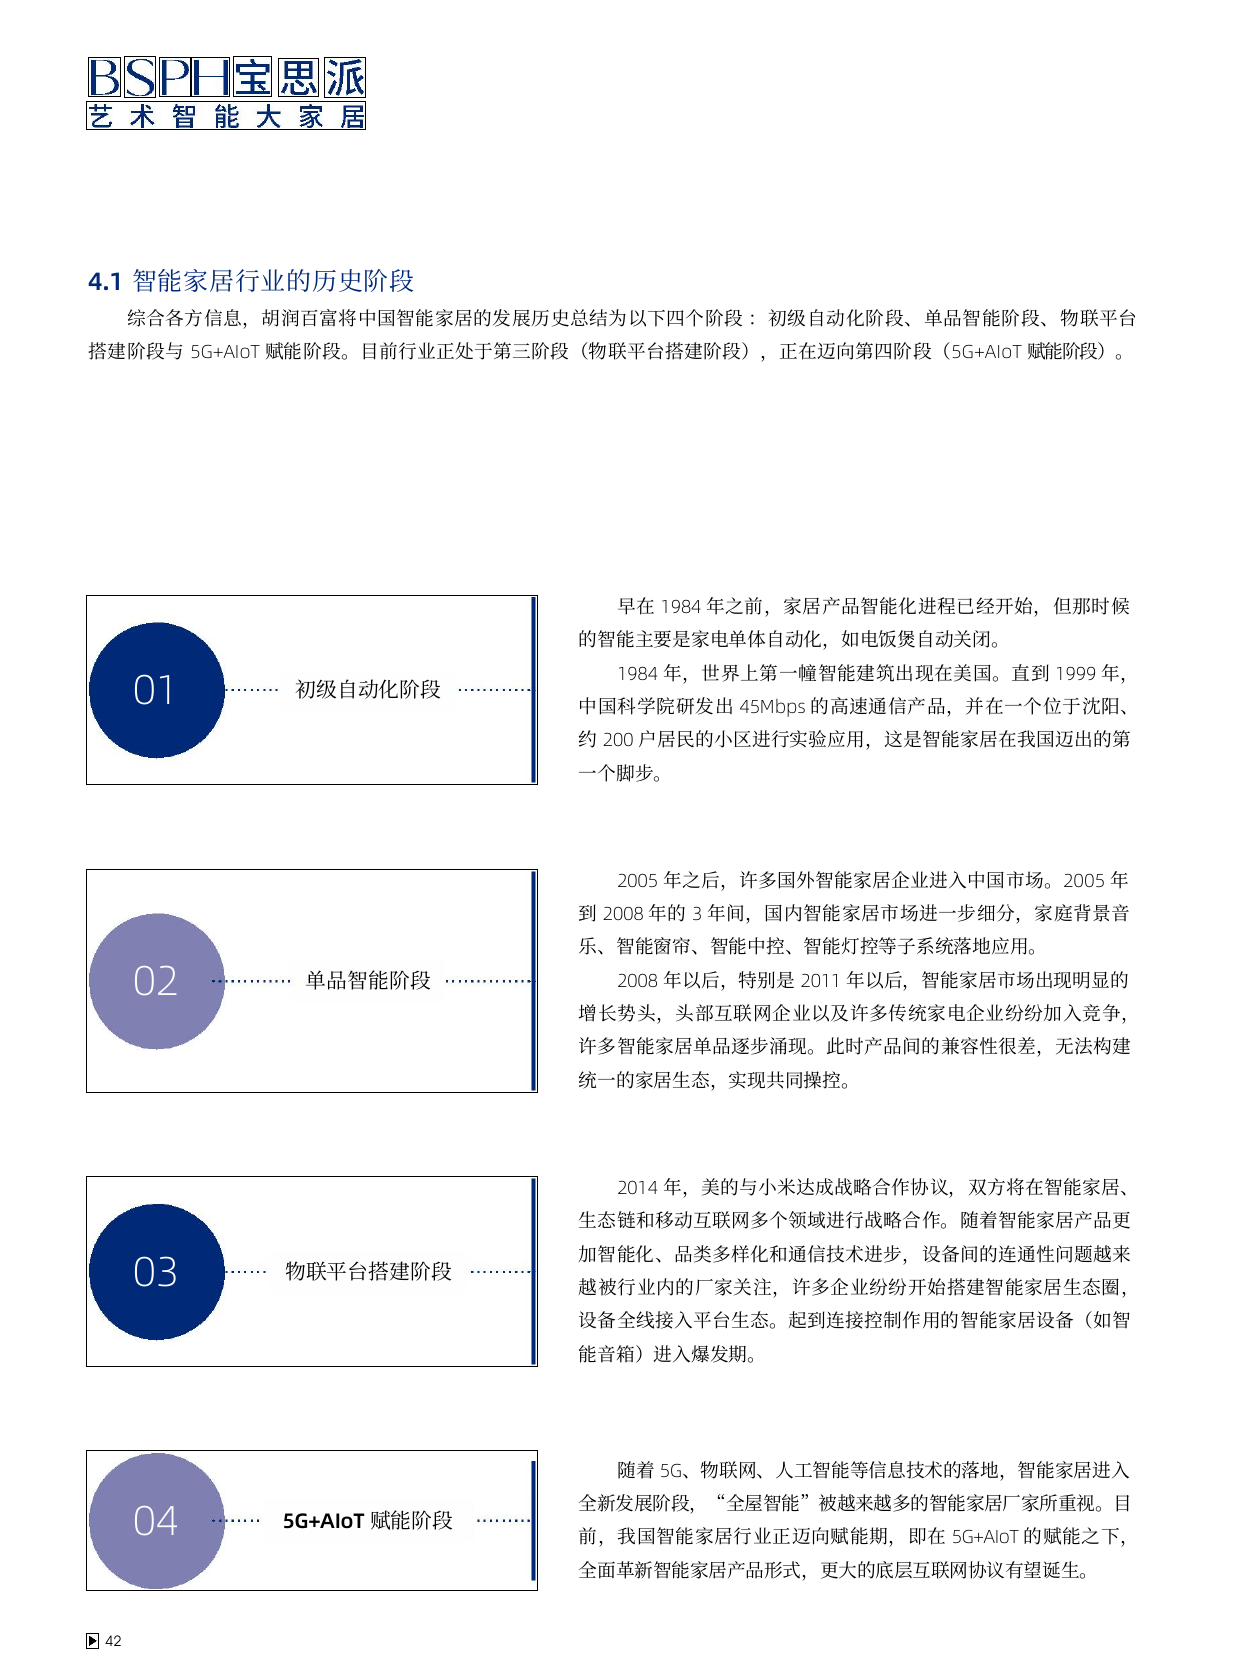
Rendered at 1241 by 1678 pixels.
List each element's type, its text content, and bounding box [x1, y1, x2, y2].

text 乐、智能窗帘、智能中控、智能灯控等子系统落地应用。 [579, 933, 1156, 959]
text 2005 年之后，许多国外智能家居企业进入中国市场。2005 年 [617, 867, 1156, 892]
text 许多智能家居单品逐步涌现。此时产品间的兼容性很差，无法构建 [579, 1033, 1156, 1059]
picture [160, 58, 190, 96]
text 前，我国智能家居行业正迈向赋能期，即在 5G+AIoT 的赋能之下， [579, 1523, 1156, 1549]
text 全新发展阶段，“全屋智能”被越来越多的智能家居厂家所重视。目 [579, 1490, 1156, 1516]
picture [87, 1634, 98, 1648]
text 1984 年，世界上第一幢智能建筑出现在美国。直到 1999 年， [617, 659, 1156, 685]
picture [234, 57, 271, 96]
text 一个脚步。 [579, 759, 1156, 785]
text 02 [134, 949, 204, 1007]
text 搭建阶段与 5G+AIoT 赋能阶段。目前行业正处于第三阶段（物联平台搭建阶段），正在迈向第四阶段（5G+AIoT 赋能阶段）。 [88, 338, 1148, 364]
text 42 [105, 1632, 143, 1649]
text 03 [134, 1240, 204, 1297]
text 生态链和移动互联网多个领域进行战略合作。随着智能家居产品更 [579, 1207, 1156, 1233]
text 加智能化、品类多样化和通信技术进步，设备间的连通性问题越来 [579, 1241, 1156, 1266]
picture [87, 1451, 537, 1590]
text 越被行业内的厂家关注，许多企业纷纷开始搭建智能家居生态圈， [579, 1274, 1156, 1300]
text 5G+AIoT 赋能阶段 [282, 1504, 477, 1534]
text 增长势头，头部互联网企业以及许多传统家电企业纷纷加入竞争， [579, 1000, 1156, 1026]
text 能音箱）进入爆发期。 [579, 1341, 1156, 1366]
text 2014 年，美的与小米达成战略合作协议，双方将在智能家居、 [617, 1174, 1156, 1200]
text 随着 5G、物联网、人工智能等信息技术的落地，智能家居进入 [617, 1457, 1156, 1482]
text 4.1 智能家居行业的历史阶段 [88, 261, 434, 297]
text 的智能主要是家电单体自动化，如电饭煲自动关闭。 [579, 626, 1147, 652]
picture [87, 596, 537, 784]
text 01 [134, 659, 204, 716]
text 2008 年以后，特别是 2011 年以后，智能家居市场出现明显的 [617, 967, 1156, 992]
picture [325, 58, 365, 97]
text 全面革新智能家居产品形式，更大的底层互联网协议有望诞生。 [579, 1557, 1156, 1582]
picture [87, 870, 537, 1092]
text 综合各方信息，胡润百富将中国智能家居的发展历史总结为以下四个阶段 ：初级自动化阶段、单品智能阶段、物联平台 [127, 305, 1148, 331]
text 约 200 户居民的小区进行实验应用，这是智能家居在我国迈出的第 [579, 726, 1156, 752]
picture [125, 57, 155, 97]
picture [87, 1177, 537, 1366]
text 物联平台搭建阶段 [285, 1255, 477, 1285]
picture [89, 58, 120, 96]
text 设备全线接入平台生态。起到连接控制作用的智能家居设备（如智 [579, 1307, 1156, 1333]
text 单品智能阶段 [306, 964, 453, 994]
text 04 [134, 1489, 204, 1547]
text 统一的家居生态，实现共同操控。 [579, 1067, 1156, 1092]
text 初级自动化阶段 [295, 674, 464, 704]
picture [87, 102, 365, 129]
text 中国科学院研发出 45Mbps 的高速通信产品，并在一个位于沈阳、 [579, 693, 1156, 718]
picture [279, 59, 318, 96]
text 到 2008 年的 3 年间，国内智能家居市场进一步细分，家庭背景音 [579, 900, 1156, 926]
picture [192, 58, 229, 96]
text 早在 1984 年之前，家居产品智能化进程已经开始，但那时候 [617, 593, 1147, 618]
